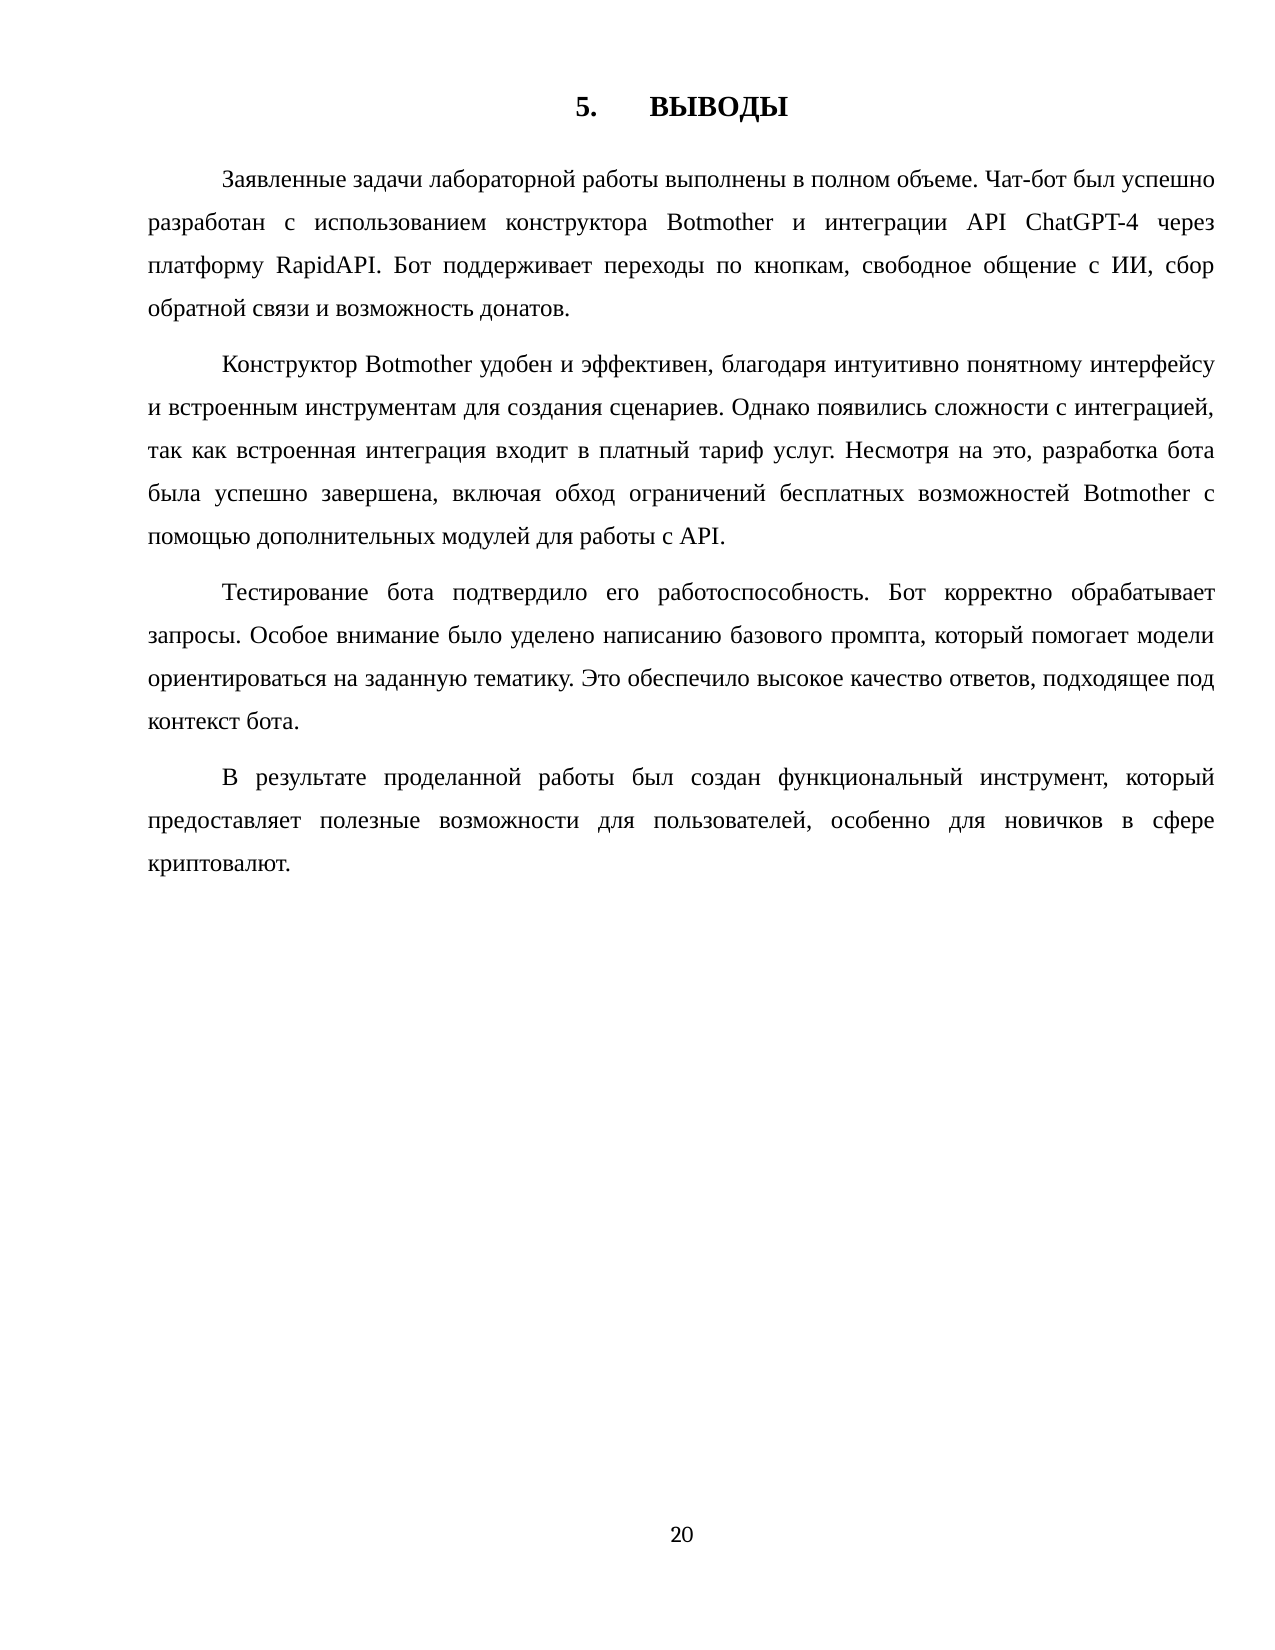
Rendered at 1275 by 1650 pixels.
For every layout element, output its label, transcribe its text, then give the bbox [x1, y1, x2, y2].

text Заявленные задачи лабораторной работы выполнены в полном объеме. Чат-бот был успешно разработан с использованием конструктора Botmother и интеграции API ChatGPT-4 через платформу RapidAPI. Бот поддерживает переходы по кнопкам, свободное общение с ИИ, сбор обратной связи и возможность донатов. [148, 164, 1216, 322]
text В результате проделанной работы был создан функциональный инструмент, который предоставляет полезные возможности для пользователей, особенно для новичков в сфере криптовалют. [148, 762, 1216, 877]
text Конструктор Botmother удобен и эффективен, благодаря интуитивно понятному интерфейсу и встроенным инструментам для создания сценариев. Однако появились сложности с интеграцией, так как встроенная интеграция входит в платный тариф услуг. Несмотря на это, разработка бота была успешно завершена, включая обход ограничений бесплатных возможностей Botmother с помощью дополнительных модулей для работы с API. [148, 349, 1216, 550]
text Тестирование бота подтвердило его работоспособность. Бот корректно обрабатывает запросы. Особое внимание было уделено написанию базового промпта, который помогает модели ориентироваться на заданную тематику. Это обеспечило высокое качество ответов, подходящее под контекст бота. [148, 577, 1216, 735]
list ВЫВОДЫ [148, 89, 1216, 122]
